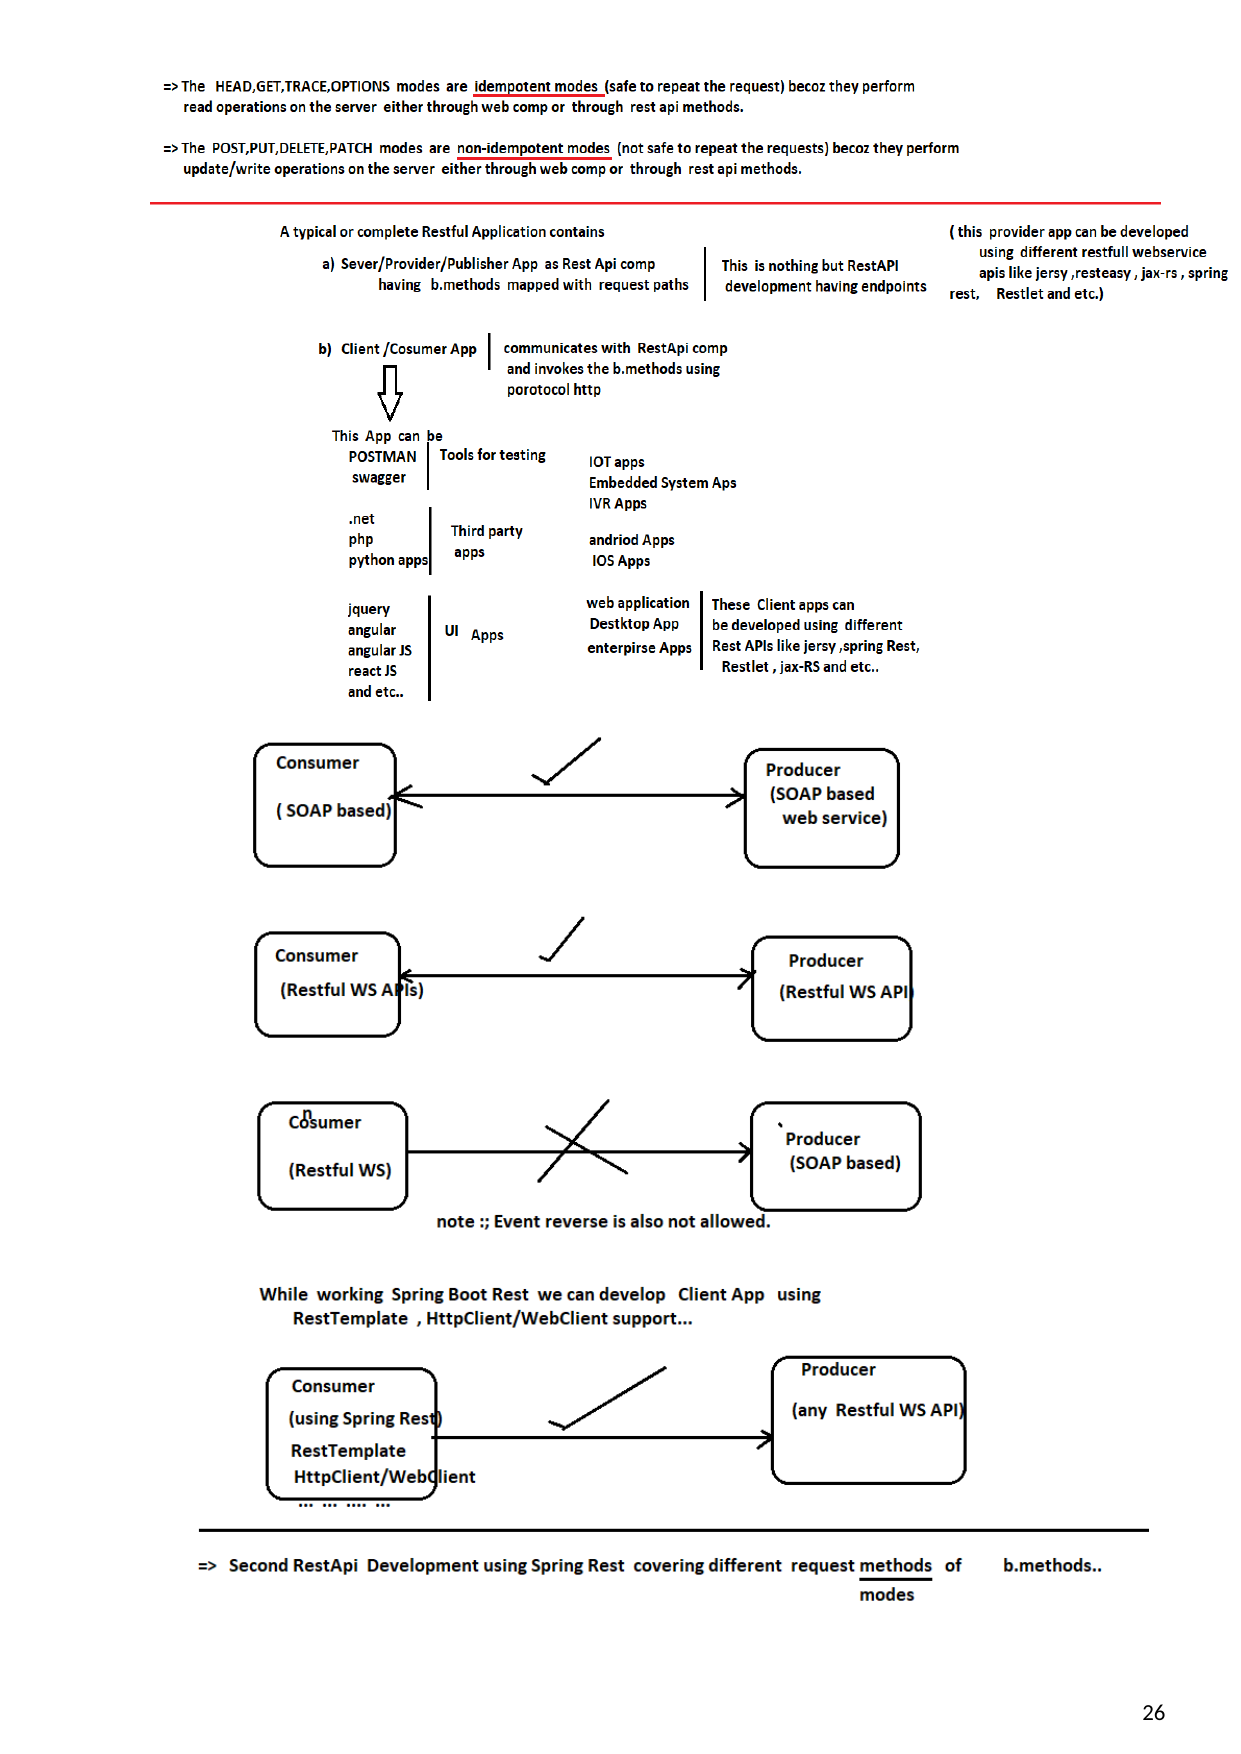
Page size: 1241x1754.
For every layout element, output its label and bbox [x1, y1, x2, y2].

picture [150, 726, 1149, 1607]
picture [150, 75, 1236, 708]
